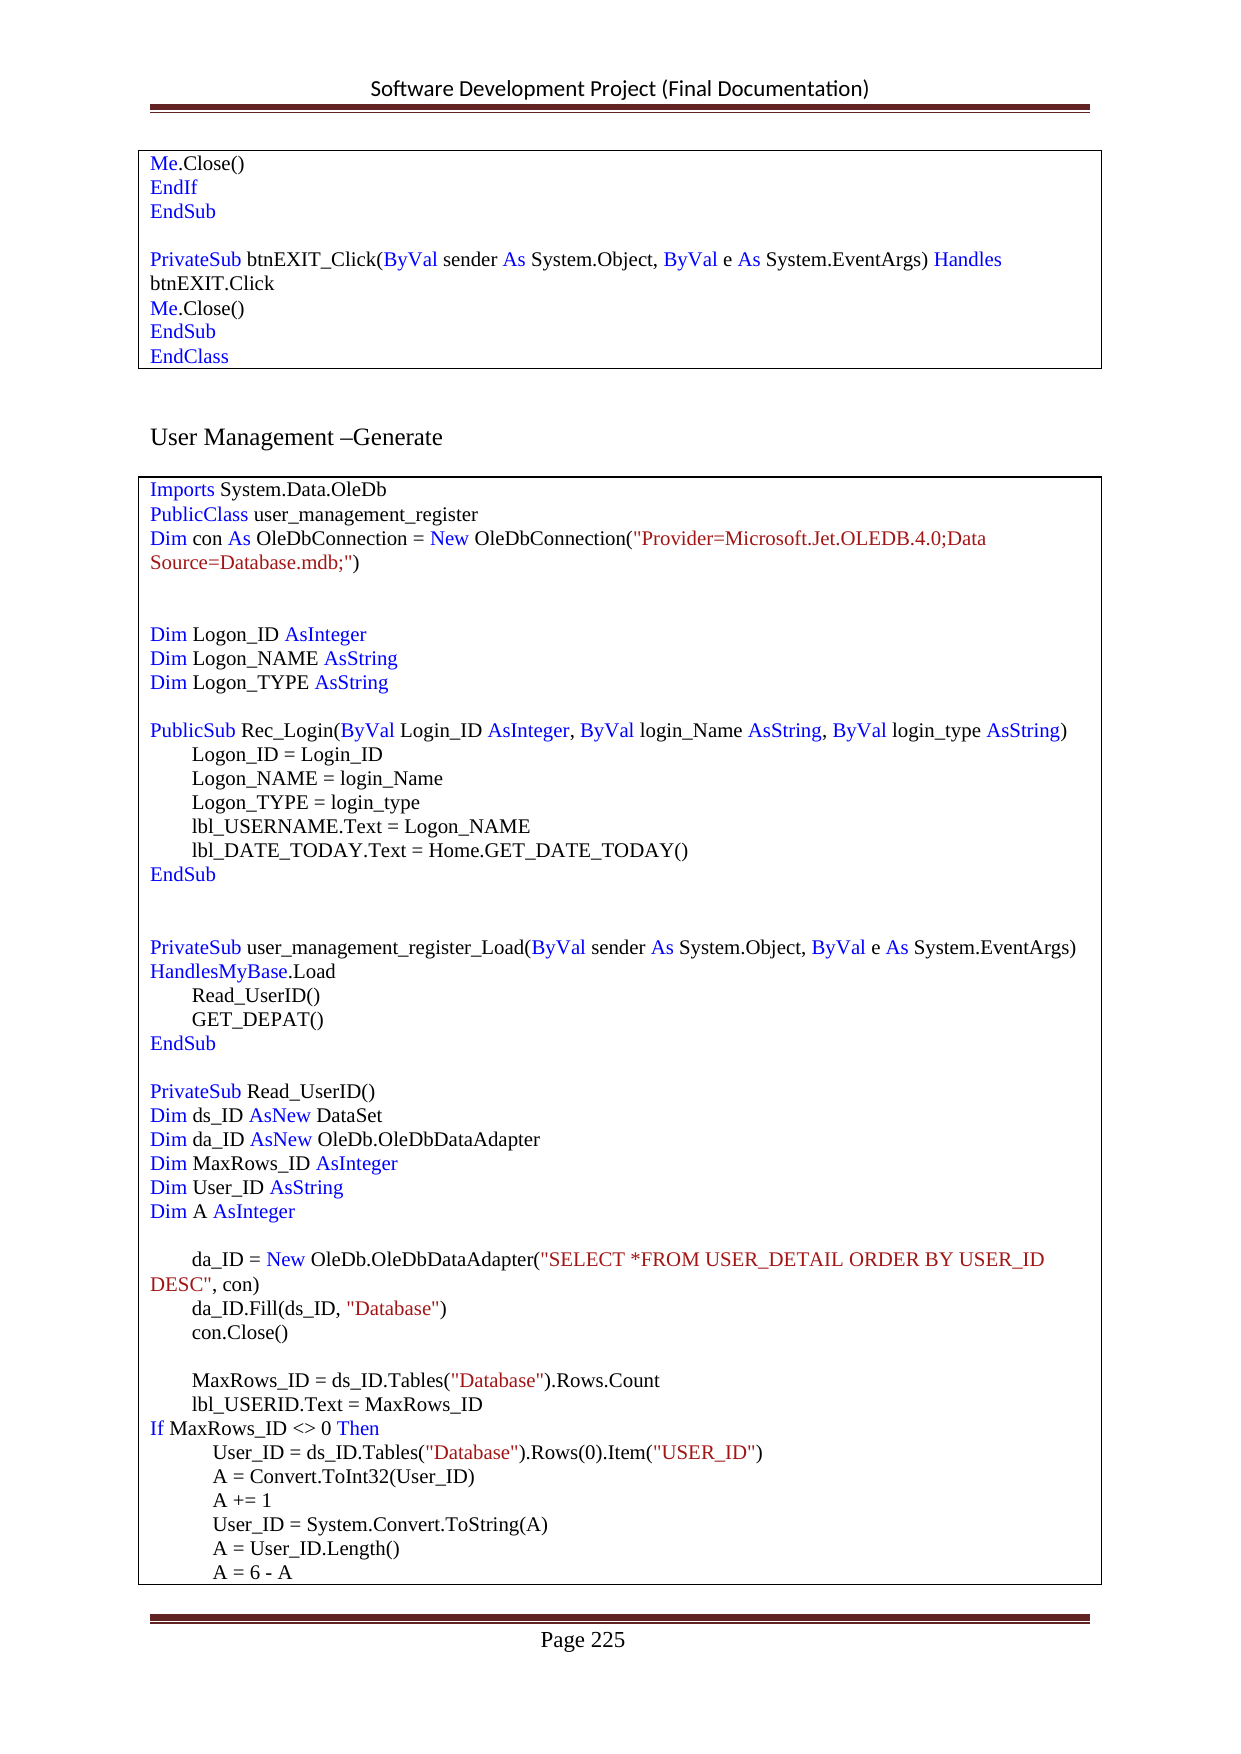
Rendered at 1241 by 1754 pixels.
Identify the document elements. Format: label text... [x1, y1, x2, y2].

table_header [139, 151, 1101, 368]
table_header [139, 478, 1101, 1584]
text User Management –Generate [150, 422, 1090, 451]
